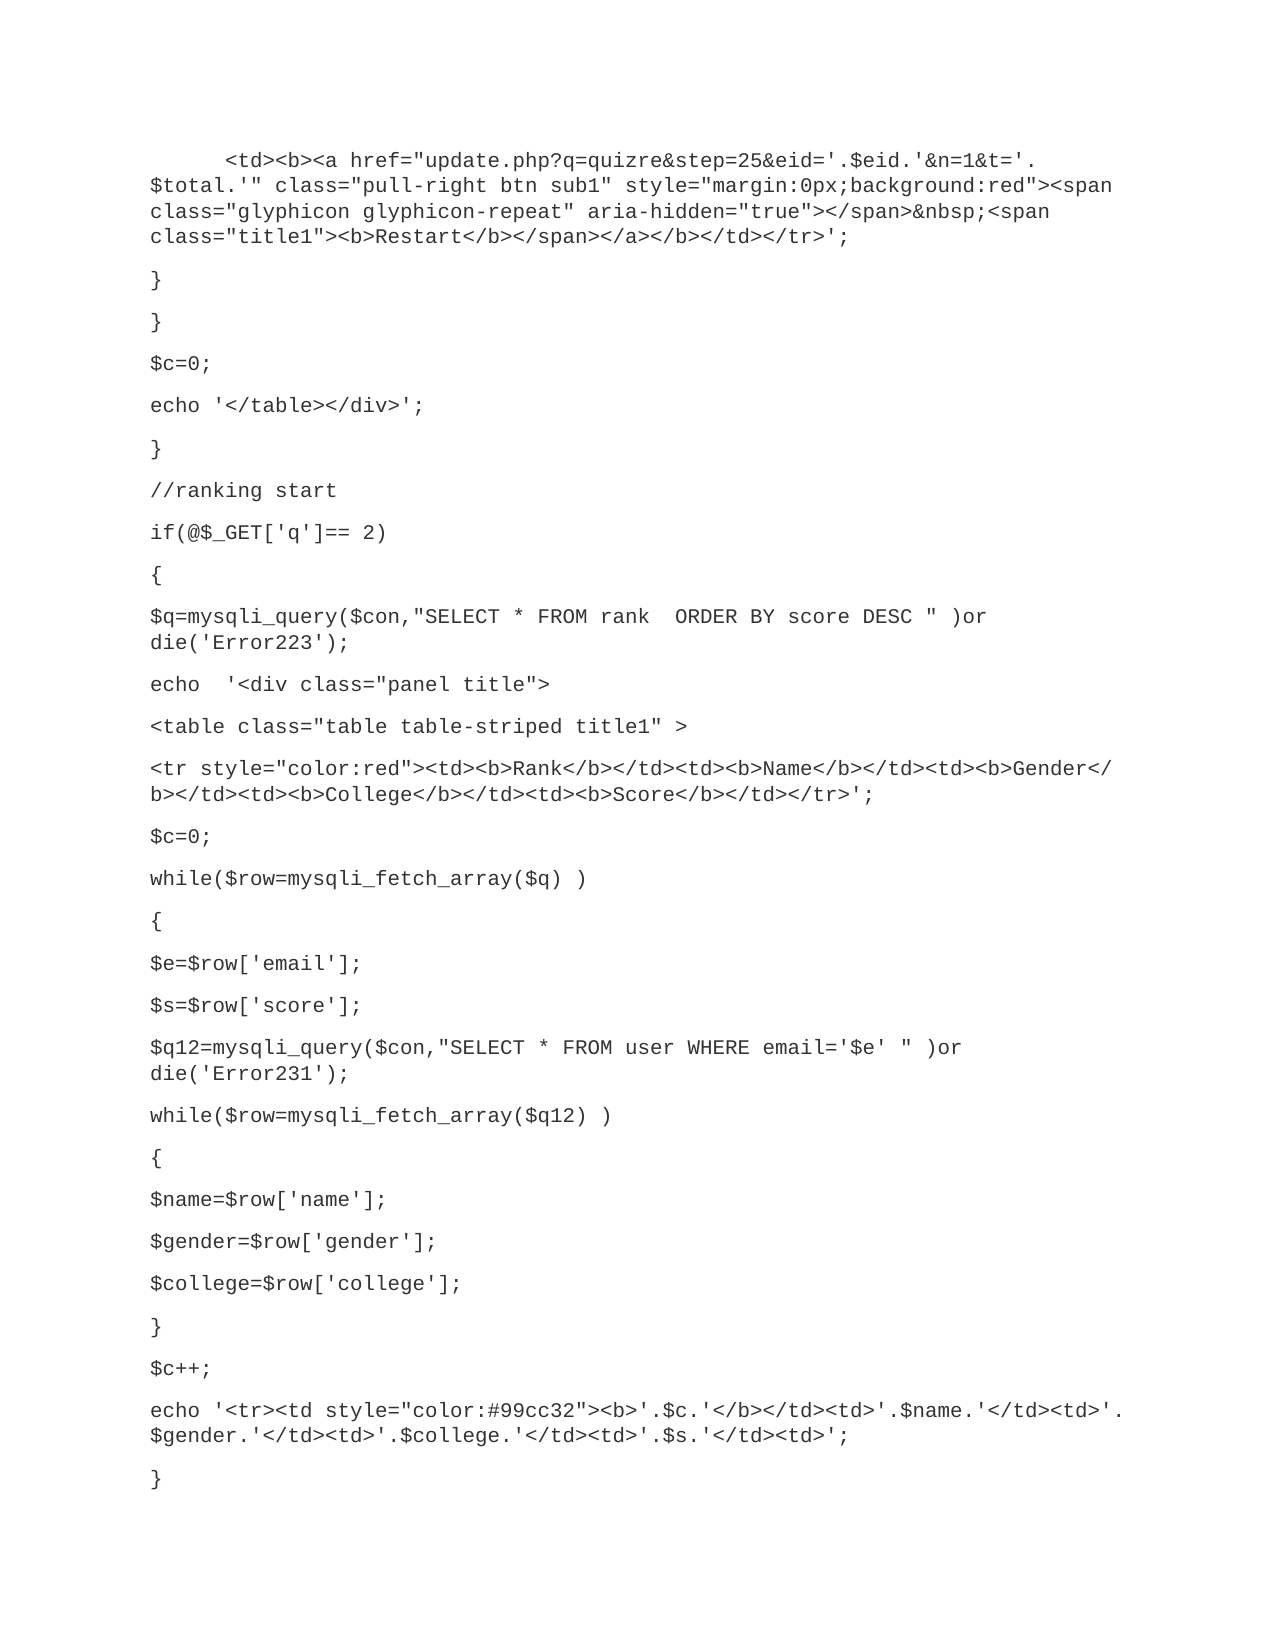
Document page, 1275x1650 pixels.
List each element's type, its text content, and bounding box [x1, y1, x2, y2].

text { [150, 564, 1125, 588]
text } [150, 311, 1125, 334]
text <td><b><a href="update.php?q=quizre&step=25&eid='.$eid.'&n=1&t='.$total.'" class="pull-right btn sub1" style="margin:0px;background:red"><span class="glyphicon glyphicon-repeat" aria-hidden="true"></span>&nbsp;<span class="title1"><b>Restart</b></span></a></b></td></tr>'; [150, 150, 1125, 250]
text $q12=mysqli_query($con,"SELECT * FROM user WHERE email='$e' " )or die('Error231'); [150, 1037, 1125, 1086]
text while($row=mysqli_fetch_array($q) ) [150, 868, 1125, 892]
text <table class="table table-striped title1" > [150, 716, 1125, 740]
text if(@$_GET['q']== 2) [150, 522, 1125, 546]
text $c++; [150, 1358, 1125, 1381]
text $gender=$row['gender']; [150, 1231, 1125, 1255]
text <tr style="color:red"><td><b>Rank</b></td><td><b>Name</b></td><td><b>Gender</b></td><td><b>College</b></td><td><b>Score</b></td></tr>'; [150, 758, 1125, 807]
text while($row=mysqli_fetch_array($q12) ) [150, 1105, 1125, 1128]
text $college=$row['college']; [150, 1273, 1125, 1297]
text $c=0; [150, 826, 1125, 850]
text } [150, 1316, 1125, 1339]
text $e=$row['email']; [150, 953, 1125, 976]
text echo '<div class="panel title"> [150, 674, 1125, 698]
text //ranking start [150, 480, 1125, 503]
text $q=mysqli_query($con,"SELECT * FROM rank ORDER BY score DESC " )or die('Error223'); [150, 606, 1125, 655]
text { [150, 910, 1125, 934]
text } [150, 1468, 1125, 1491]
text } [150, 437, 1125, 461]
text echo '<tr><td style="color:#99cc32"><b>'.$c.'</b></td><td>'.$name.'</td><td>'.$gender.'</td><td>'.$college.'</td><td>'.$s.'</td><td>'; [150, 1400, 1125, 1449]
text } [150, 269, 1125, 292]
text $c=0; [150, 353, 1125, 377]
text echo '</table></div>'; [150, 395, 1125, 419]
text { [150, 1147, 1125, 1171]
text $s=$row['score']; [150, 995, 1125, 1018]
text $name=$row['name']; [150, 1189, 1125, 1213]
